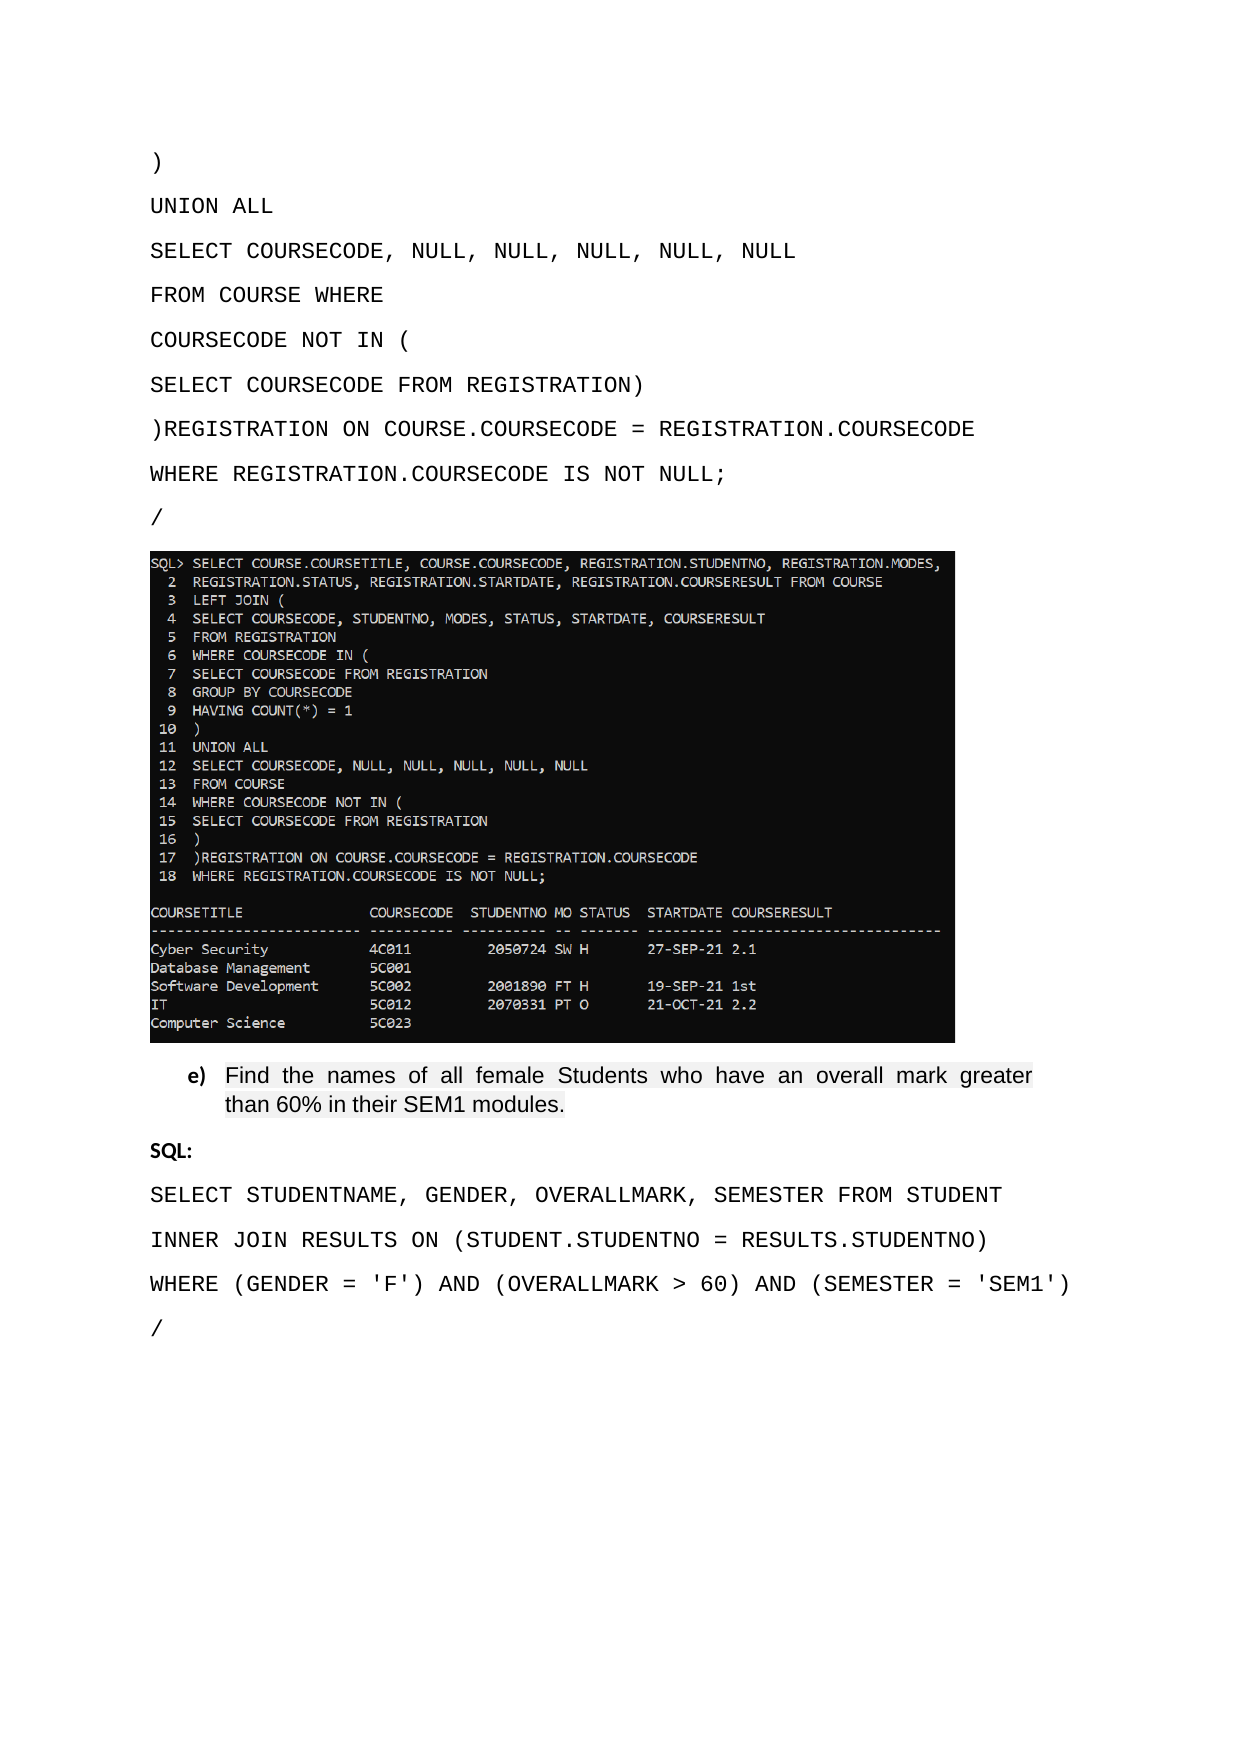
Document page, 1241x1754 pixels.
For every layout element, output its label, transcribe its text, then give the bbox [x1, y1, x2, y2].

text FROM COURSE WHERE [150, 284, 1090, 310]
text SQL: [150, 1137, 1090, 1164]
text WHERE REGISTRATION.COURSECODE IS NOT NULL; [150, 462, 1090, 488]
text )REGISTRATION ON COURSE.COURSECODE = REGISTRATION.COURSECODE [150, 417, 1090, 443]
list Find the names of all female Students who have an overall mark greater than 60% in their SEM1 modules. [187, 1061, 1090, 1118]
text COURSECODE NOT IN ( [150, 328, 1090, 354]
text WHERE (GENDER = 'F') AND (OVERALLMARK > 60) AND (SEMESTER = 'SEM1') [150, 1273, 1090, 1298]
text UNION ALL [150, 194, 1090, 221]
text INNER JOIN RESULTS ON (STUDENT.STUDENTNO = RESULTS.STUDENTNO) [150, 1228, 1090, 1254]
picture [150, 551, 956, 1043]
text SELECT COURSECODE, NULL, NULL, NULL, NULL, NULL [150, 239, 1090, 265]
text SELECT STUDENTNAME, GENDER, OVERALLMARK, SEMESTER FROM STUDENT [150, 1183, 1090, 1209]
text SELECT COURSECODE FROM REGISTRATION) [150, 373, 1090, 399]
text ) [150, 150, 1090, 176]
text / [150, 1317, 1090, 1343]
text / [150, 507, 1090, 533]
